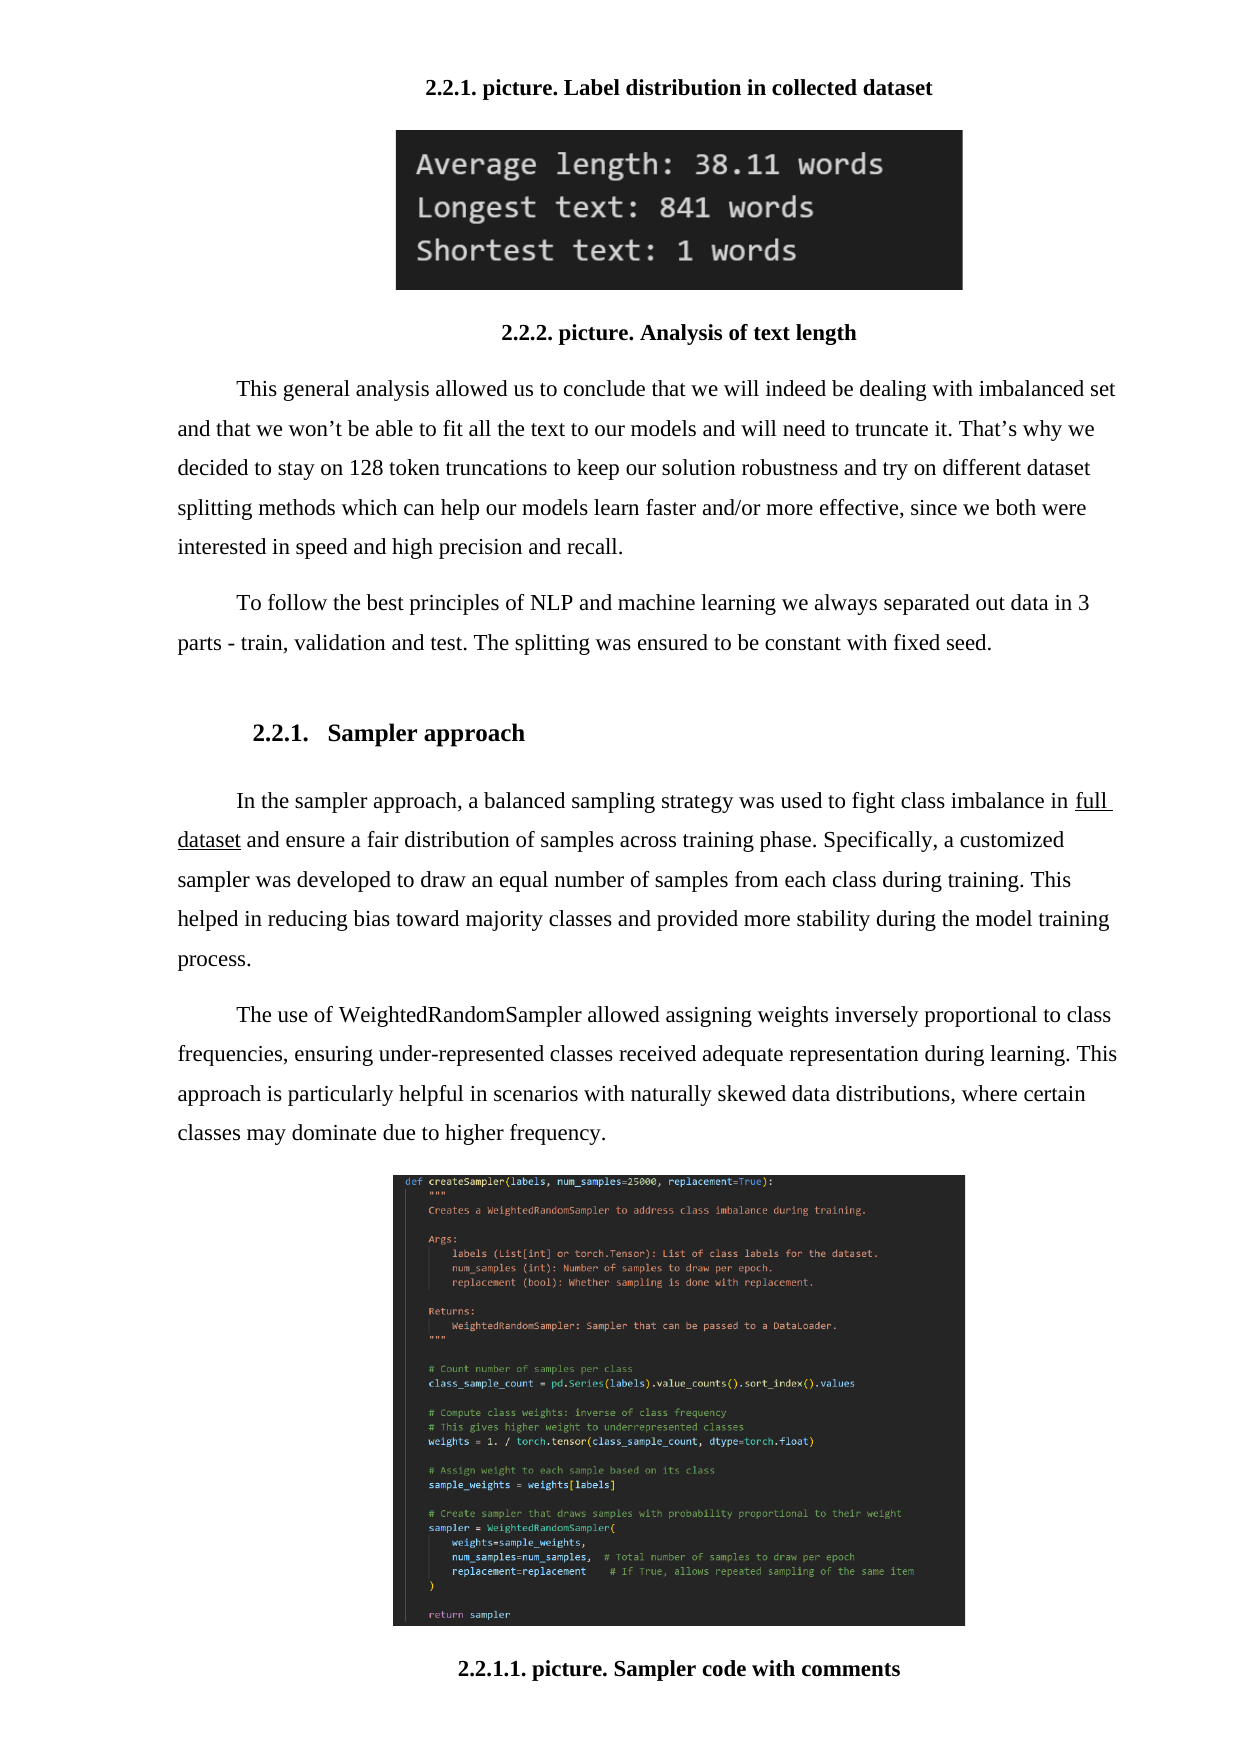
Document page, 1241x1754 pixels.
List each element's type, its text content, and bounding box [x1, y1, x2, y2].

picture [395, 130, 963, 290]
picture [393, 1175, 966, 1626]
text 2.2.1. picture. Label distribution in collected dataset [177, 74, 1122, 100]
text To follow the best principles of NLP and machine learning we always separated out data in 3 parts - train, validation and test. The splitting was ensured to be constant with fixed seed. [177, 589, 1122, 655]
text The use of WeightedRandomSampler allowed assigning weights inversely proportional to class frequencies, ensuring under-represented classes received adequate representation during learning. This approach is particularly helpful in scenarios with naturally skewed data distributions, where certain classes may dominate due to higher frequency. [177, 1001, 1122, 1146]
text 2.2.2. picture. Analysis of text length [177, 319, 1122, 346]
subtitle Sampler approach [252, 718, 1122, 747]
text This general analysis allowed us to conclude that we will indeed be dealing with imbalanced set and that we won’t be able to fit all the text to our models and will need to truncate it. That’s why we decided to stay on 128 token truncations to keep our solution robustness and try on different dataset splitting methods which can help our models learn faster and/or more effective, since we both were interested in speed and high precision and recall. [177, 375, 1122, 559]
text 2.2.1.1. picture. Sampler code with comments [177, 1655, 1122, 1682]
text In the sampler approach, a balanced sampling strategy was used to fight class imbalance in full dataset and ensure a fair distribution of samples across training phase. Specifically, a customized sampler was developed to draw an equal number of samples from each class during training. This helped in reducing bias toward majority classes and provided more stability during the model training process. [177, 787, 1122, 971]
